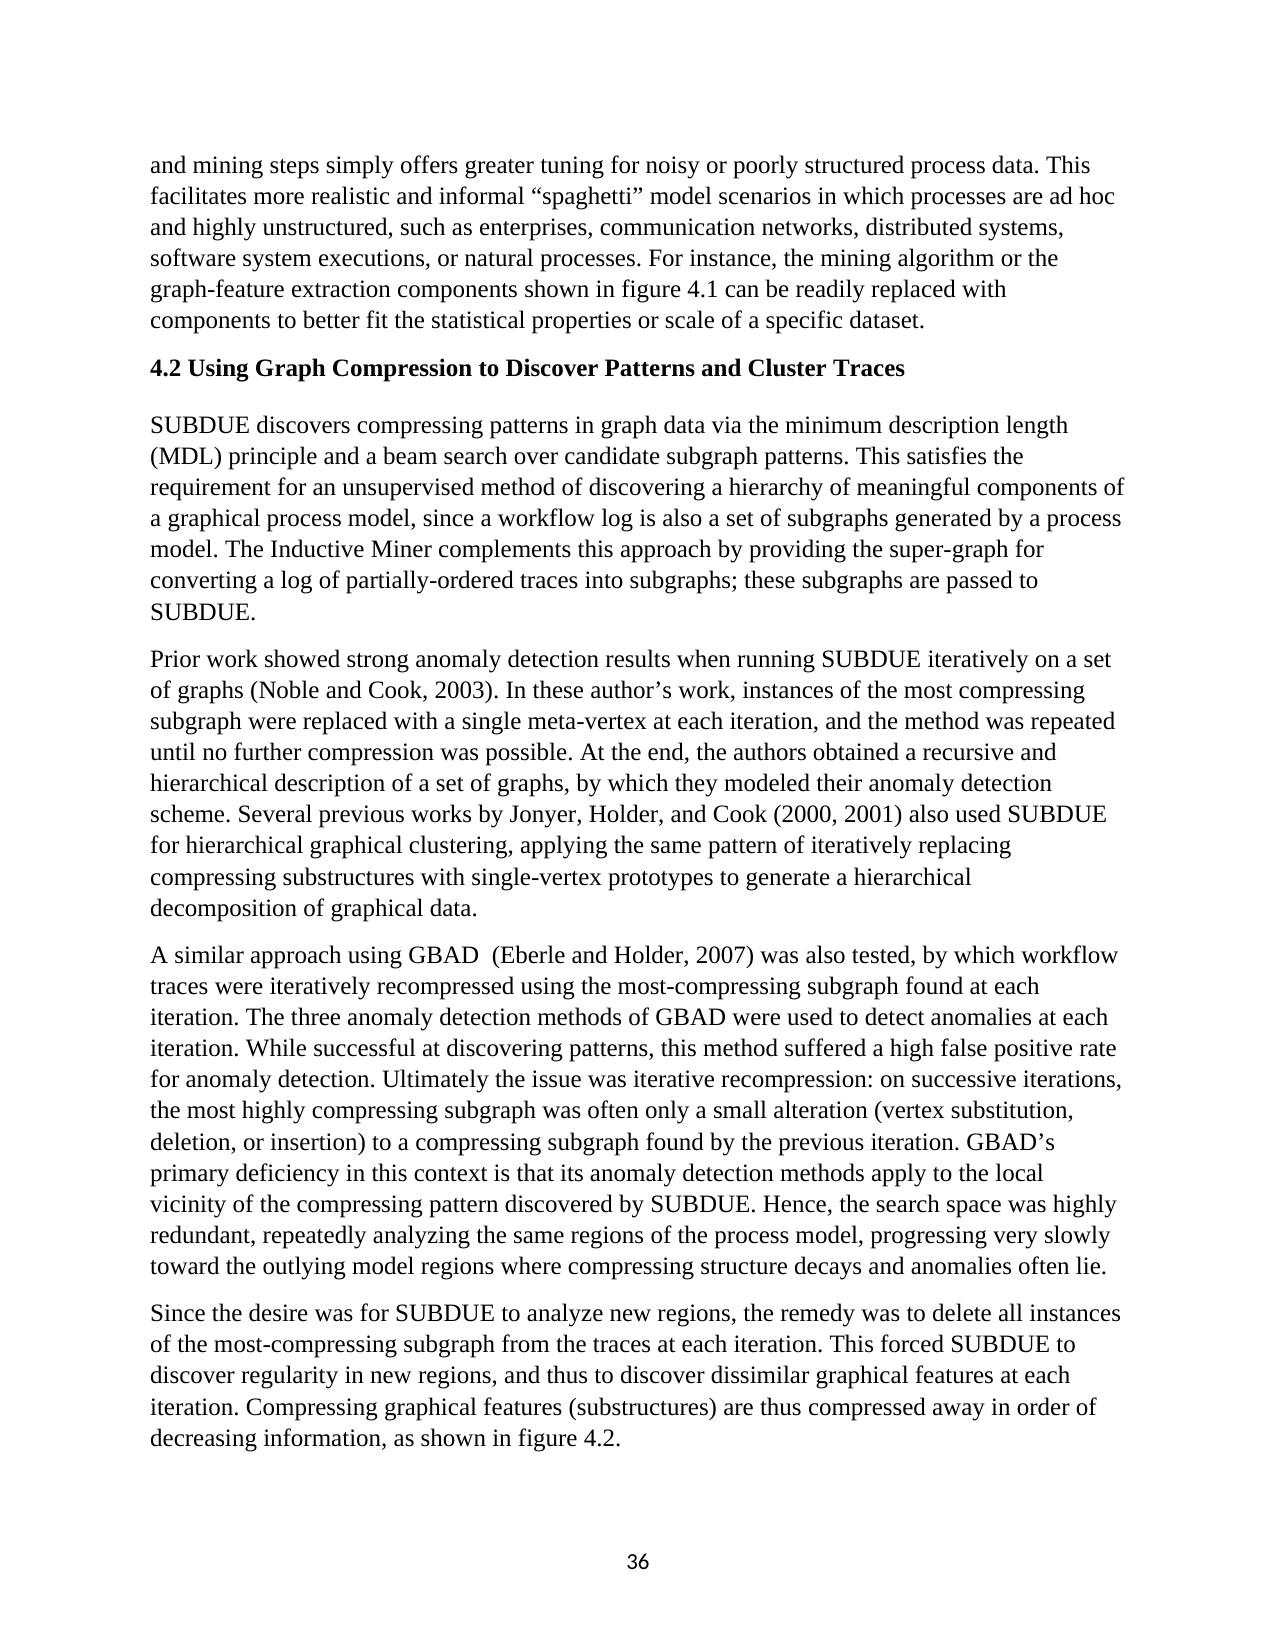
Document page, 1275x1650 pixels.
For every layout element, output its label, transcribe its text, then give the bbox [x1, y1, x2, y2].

text Since the desire was for SUBDUE to analyze new regions, the remedy was to delete all instances of the most-compressing subgraph from the traces at each iteration. This forced SUBDUE to discover regularity in new regions, and thus to discover dissimilar graphical features at each iteration. Compressing graphical features (substructures) are thus compressed away in order of decreasing information, as shown in figure 4.2. [150, 1298, 1125, 1451]
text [150, 150, 1125, 334]
text Prior work showed strong anomaly detection results when running SUBDUE iteratively on a set of graphs (Noble and Cook, 2003). In these author’s work, instances of the most compressing subgraph were replaced with a single meta-vertex at each iteration, and the method was repeated until no further compression was possible. At the end, the authors obtained a recursive and hierarchical description of a set of graphs, by which they modeled their anomaly detection scheme. Several previous works by Jonyer, Holder, and Cook (2000, 2001) also used SUBDUE for hierarchical graphical clustering, applying the same pattern of iteratively replacing compressing substructures with single-vertex prototypes to generate a hierarchical decomposition of graphical data. [150, 644, 1125, 921]
text A similar approach using GBAD (Eberle and Holder, 2007) was also tested, by which workflow traces were iteratively recompressed using the most-compressing subgraph found at each iteration. The three anomaly detection methods of GBAD were used to detect anomalies at each iteration. While successful at discovering patterns, this method suffered a high false positive rate for anomaly detection. Ultimately the issue was iterative recompression: on successive iterations, the most highly compressing subgraph was often only a small alteration (vertex substitution, deletion, or insertion) to a compressing subgraph found by the previous iteration. GBAD’s primary deficiency in this context is that its anomaly detection methods apply to the local vicinity of the compressing pattern discovered by SUBDUE. Hence, the search space was highly redundant, repeatedly analyzing the same regions of the process model, progressing very slowly toward the outlying model regions where compressing structure decays and anomalies often lie. [150, 940, 1125, 1279]
subtitle 4.2 Using Graph Compression to Discover Patterns and Cluster Traces [150, 353, 1125, 382]
text SUBDUE discovers compressing patterns in graph data via the minimum description length (MDL) principle and a beam search over candidate subgraph patterns. This satisfies the requirement for an unsupervised method of discovering a hierarchy of meaningful components of a graphical process model, since a workflow log is also a set of subgraphs generated by a process model. The Inductive Miner complements this approach by providing the super-graph for converting a log of partially-ordered traces into subgraphs; these subgraphs are passed to SUBDUE. [150, 410, 1125, 625]
